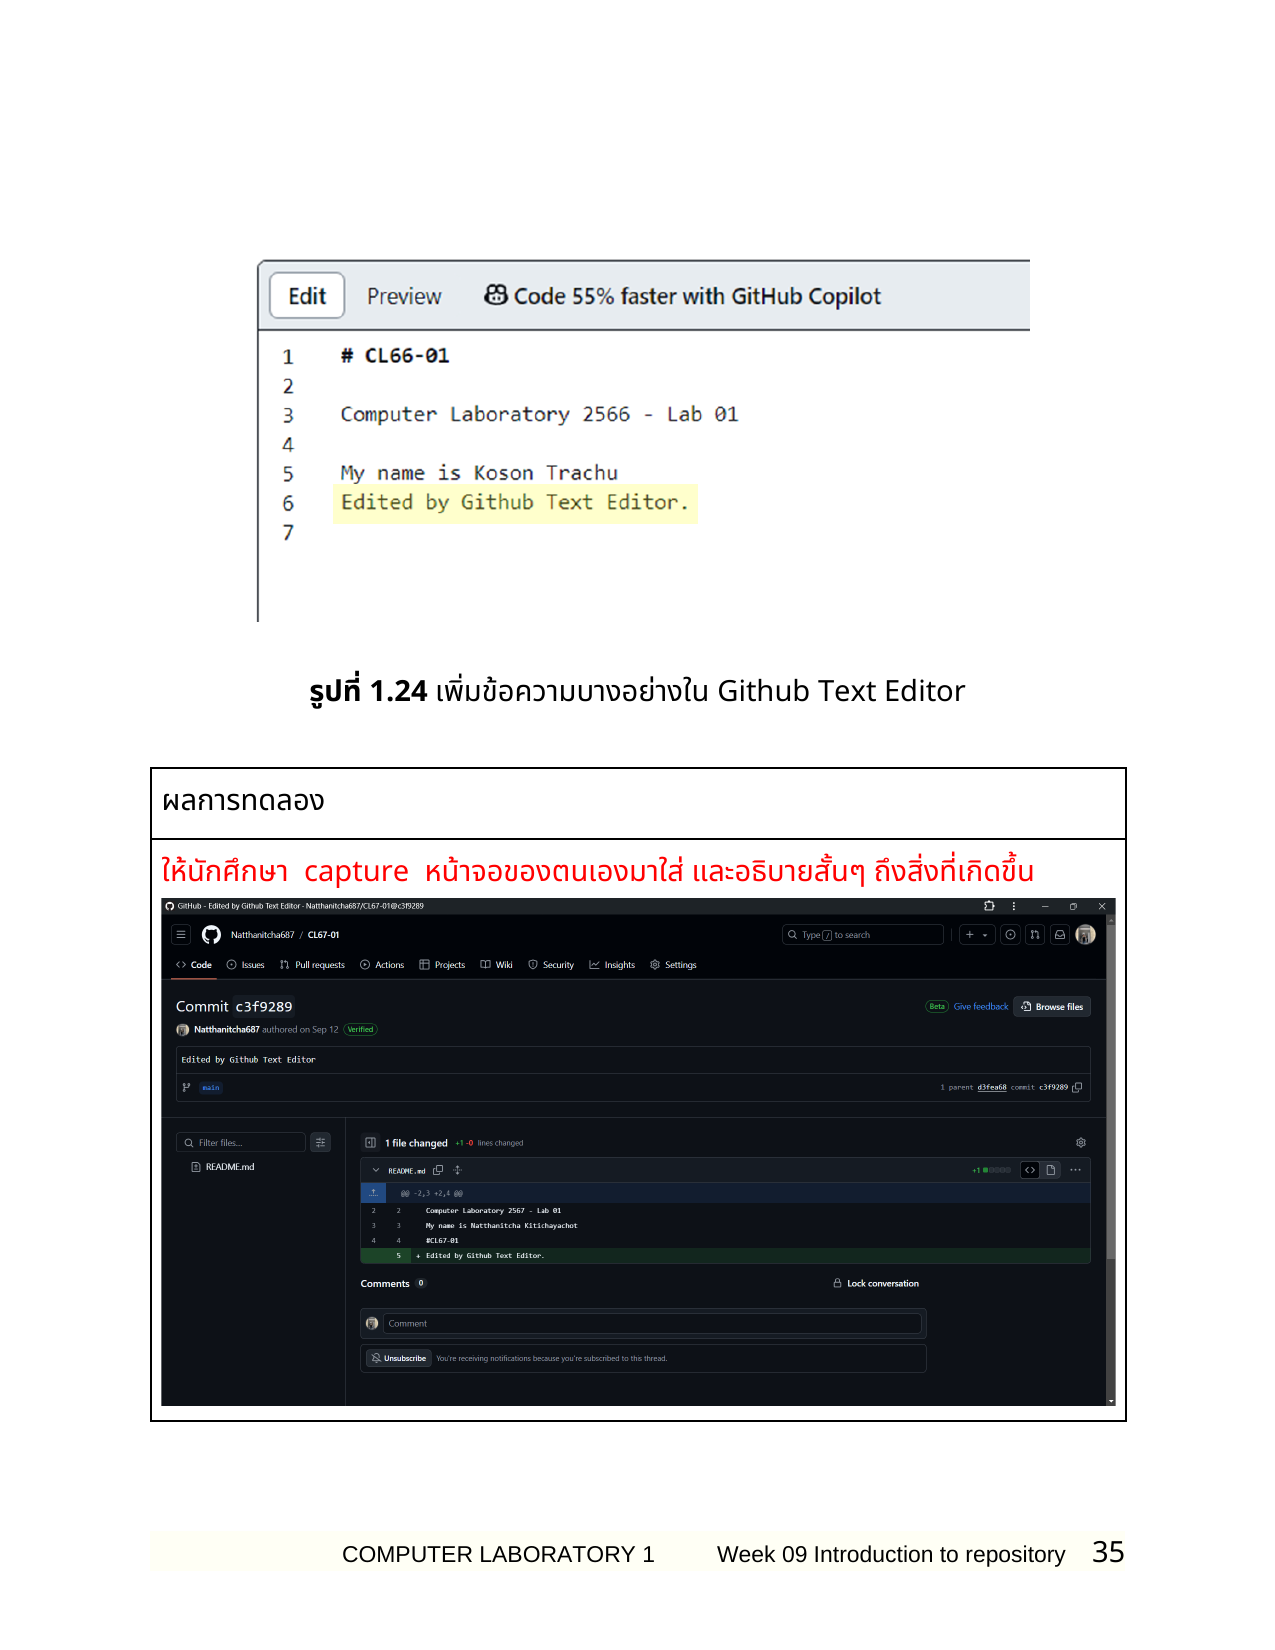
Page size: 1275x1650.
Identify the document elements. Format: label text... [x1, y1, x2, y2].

table_cell ให้นักศึกษา capture หน้าจอของตนเองมาใส่ และอธิบายสั้นๆ ถึงสิ่งที่เกิดขึ้น [152, 840, 1125, 1420]
picture [161, 898, 1116, 1406]
table_header ผลการทดลอง [152, 769, 1125, 838]
text รูปที่ 1.24 เพิ่มข้อความบางอย่างใน Github Text Editor [150, 671, 1125, 715]
picture [245, 241, 1030, 622]
